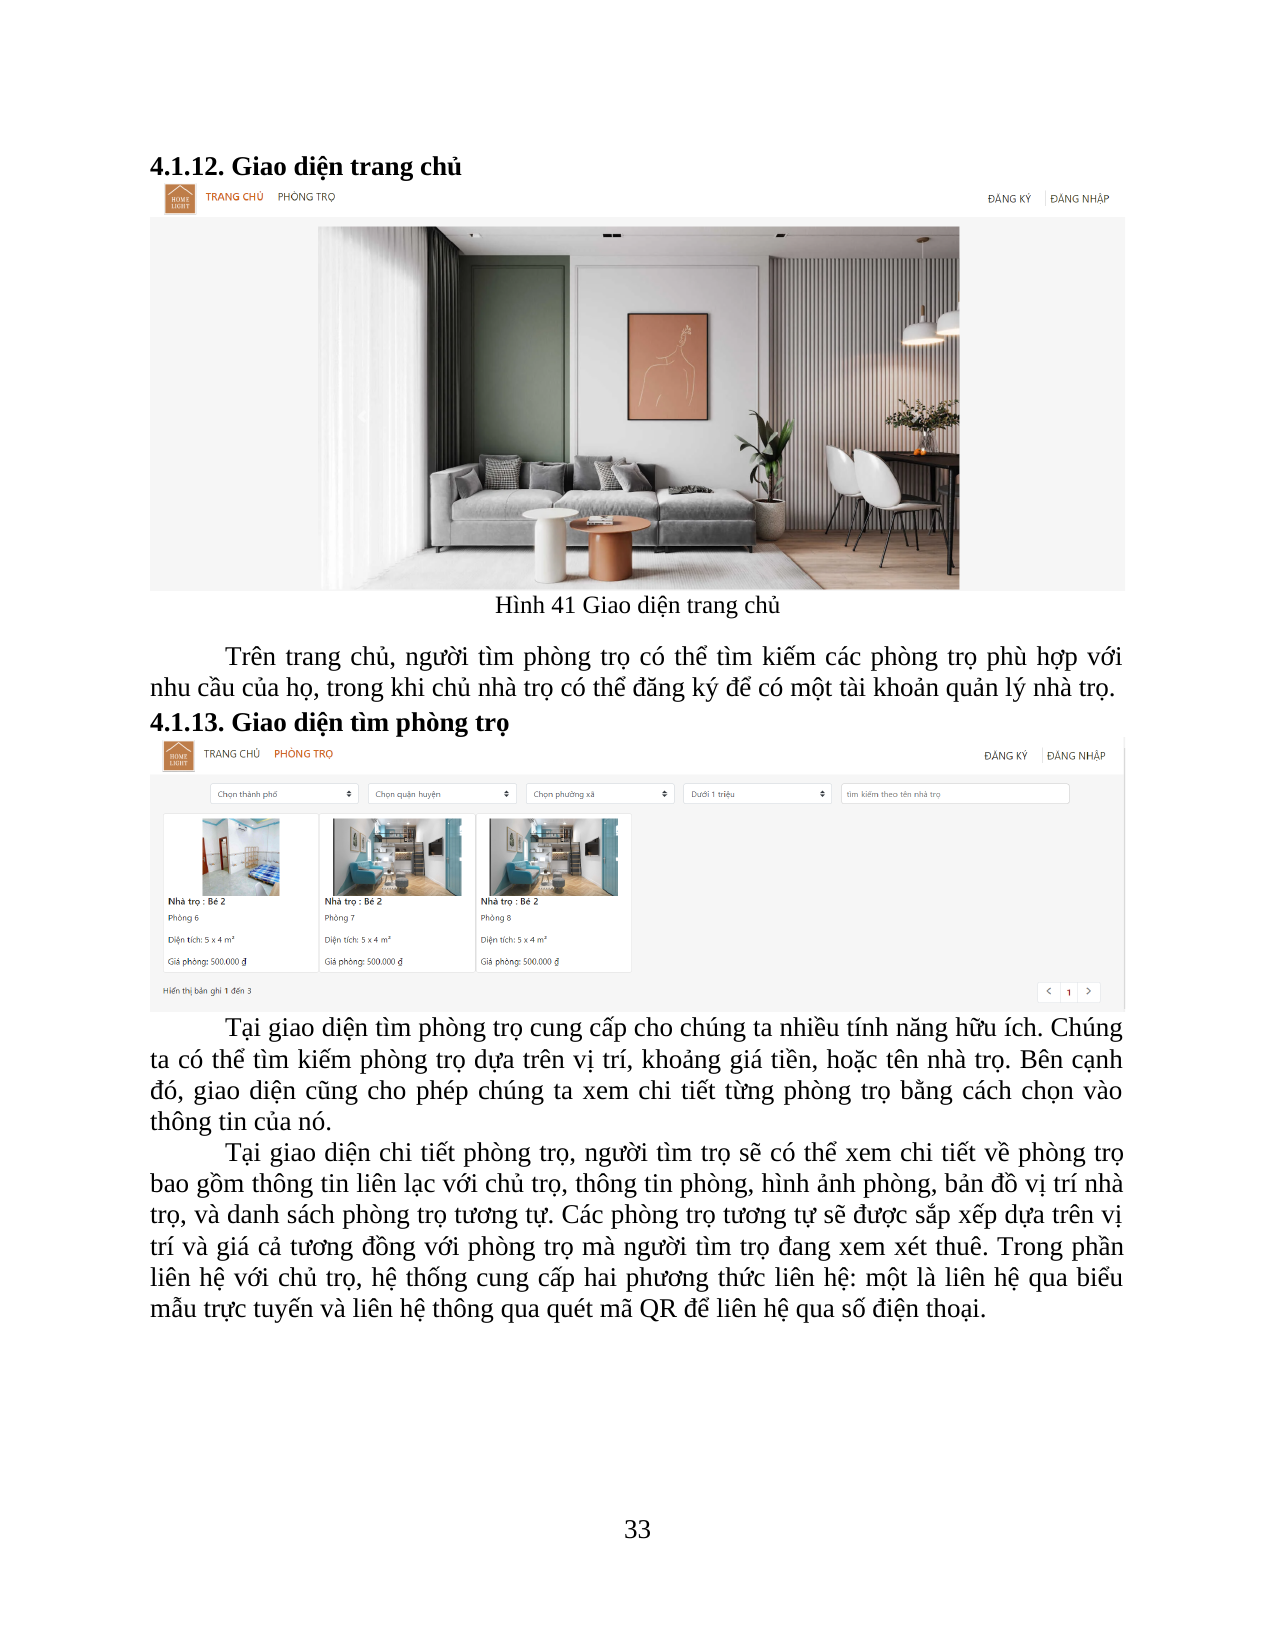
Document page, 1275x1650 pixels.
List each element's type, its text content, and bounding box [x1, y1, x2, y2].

text Tại giao diện chi tiết phòng trọ, người tìm trọ sẽ có thể xem chi tiết về phòng trọ bao gồm thông tin liên lạc với chủ trọ, thông tin phòng, hình ảnh phòng, bản đồ vị trí nhà trọ, và danh sách phòng trọ tương tự. Các phòng trọ tương tự sẽ được sắp xếp dựa trên vị trí và giá cả tương đồng với phòng trọ mà người tìm trọ đang xem xét thuê. Trong phần liên hệ với chủ trọ, hệ thống cung cấp hai phương thức liên hệ: một là liên hệ qua biểu mẫu trực tuyến và liên hệ thông qua quét mã QR để liên hệ qua số điện thoại. [150, 1136, 1125, 1323]
subtitle 4.1.13. Giao diện tìm phòng trọ [150, 707, 1125, 737]
picture [150, 737, 1125, 1012]
text Hình 41 Giao diện trang chủ [150, 591, 1125, 619]
text Trên trang chủ, người tìm phòng trọ có thể tìm kiếm các phòng trọ phù hợp với nhu cầu của họ, trong khi chủ nhà trọ có thể đăng ký để có một tài khoản quản lý nhà trọ. [150, 640, 1125, 702]
text Tại giao diện tìm phòng trọ cung cấp cho chúng ta nhiều tính năng hữu ích. Chúng ta có thể tìm kiếm phòng trọ dựa trên vị trí, khoảng giá tiền, hoặc tên nhà trọ. Bên cạnh đó, giao diện cũng cho phép chúng ta xem chi tiết từng phòng trọ bằng cách chọn vào thông tin của nó. [150, 1012, 1125, 1136]
subtitle 4.1.12. Giao diện trang chủ [150, 150, 1125, 181]
picture [150, 181, 1125, 591]
